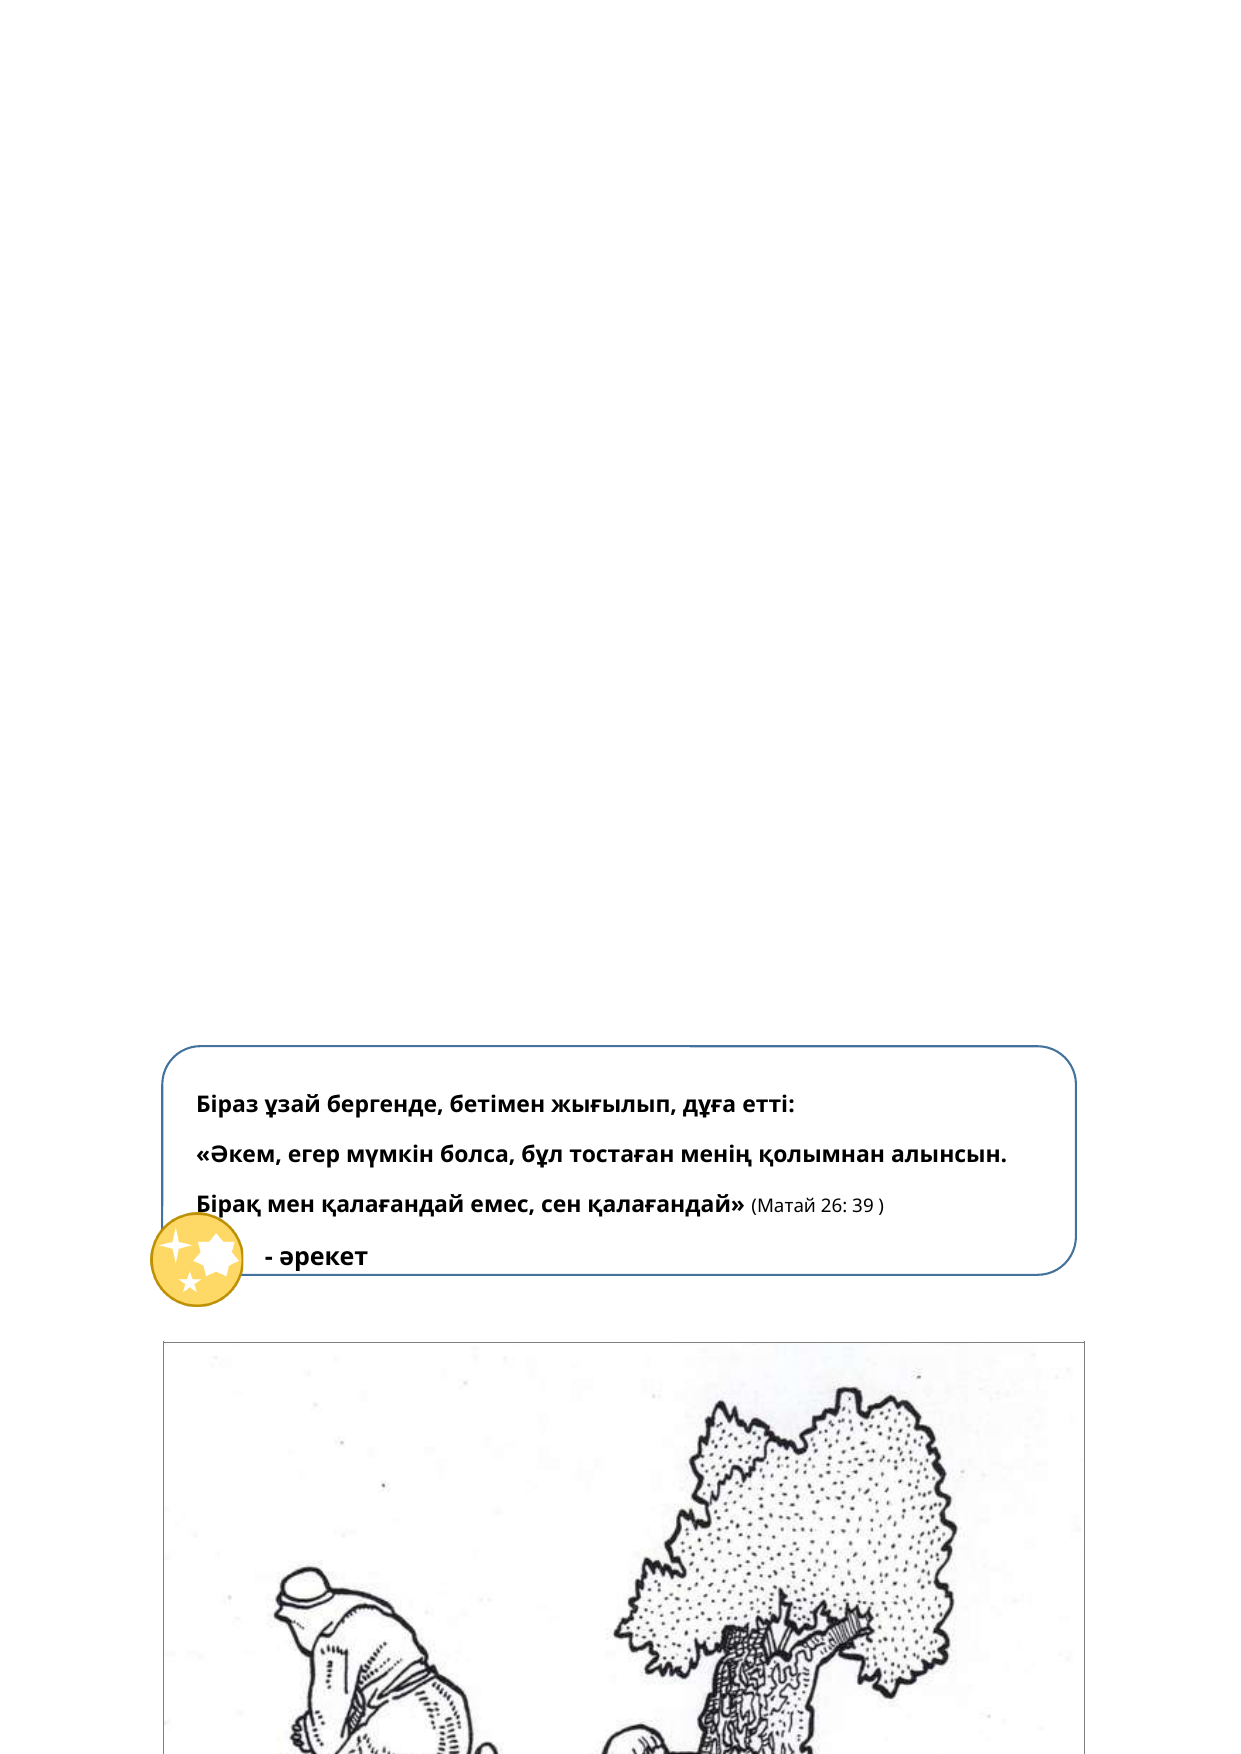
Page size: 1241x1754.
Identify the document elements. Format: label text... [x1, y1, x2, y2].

picture [164, 1343, 1084, 1754]
text Біраз ұзай бергенде, бетімен жығылып, дұға етті: [150, 1088, 1090, 1119]
text «Әкем, егер мүмкін болса, бұл тостаған менің қолымнан алынсын. [150, 1138, 1090, 1169]
picture [150, 1212, 244, 1307]
text - әрекет [244, 1239, 1090, 1273]
text Бірақ мен қалағандай емес, сен қалағандай» (Матай 26: 39 ) [150, 1188, 1090, 1220]
